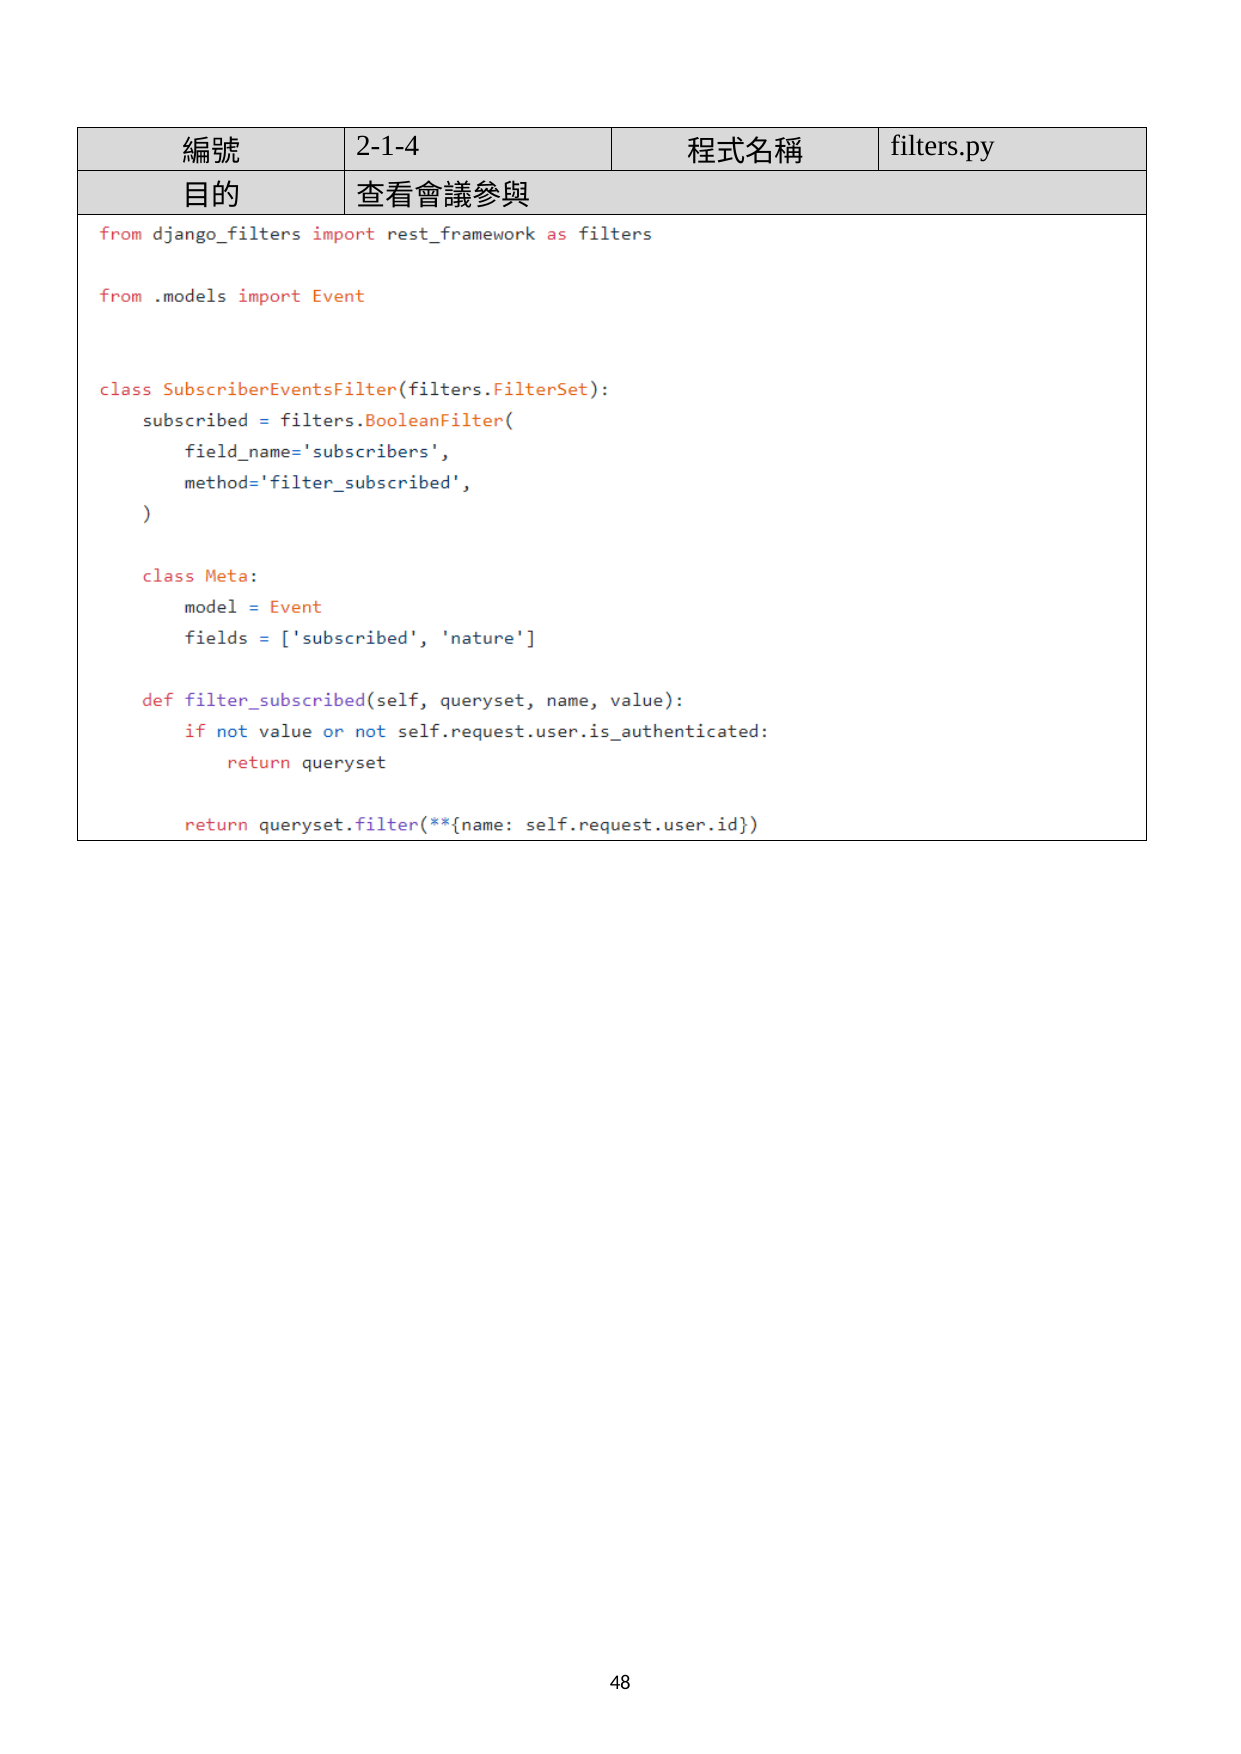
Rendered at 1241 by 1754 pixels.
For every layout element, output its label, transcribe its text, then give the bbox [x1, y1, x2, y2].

table_cell [78, 215, 1146, 840]
table_header 程式名稱 [612, 128, 878, 170]
table_cell 查看會議參與 [345, 171, 1146, 214]
table_header 編號 [78, 128, 344, 170]
table_header filters.py [879, 128, 1146, 170]
table_header 2-1-4 [345, 128, 611, 170]
table_cell 目的 [78, 171, 344, 214]
picture [88, 223, 829, 836]
